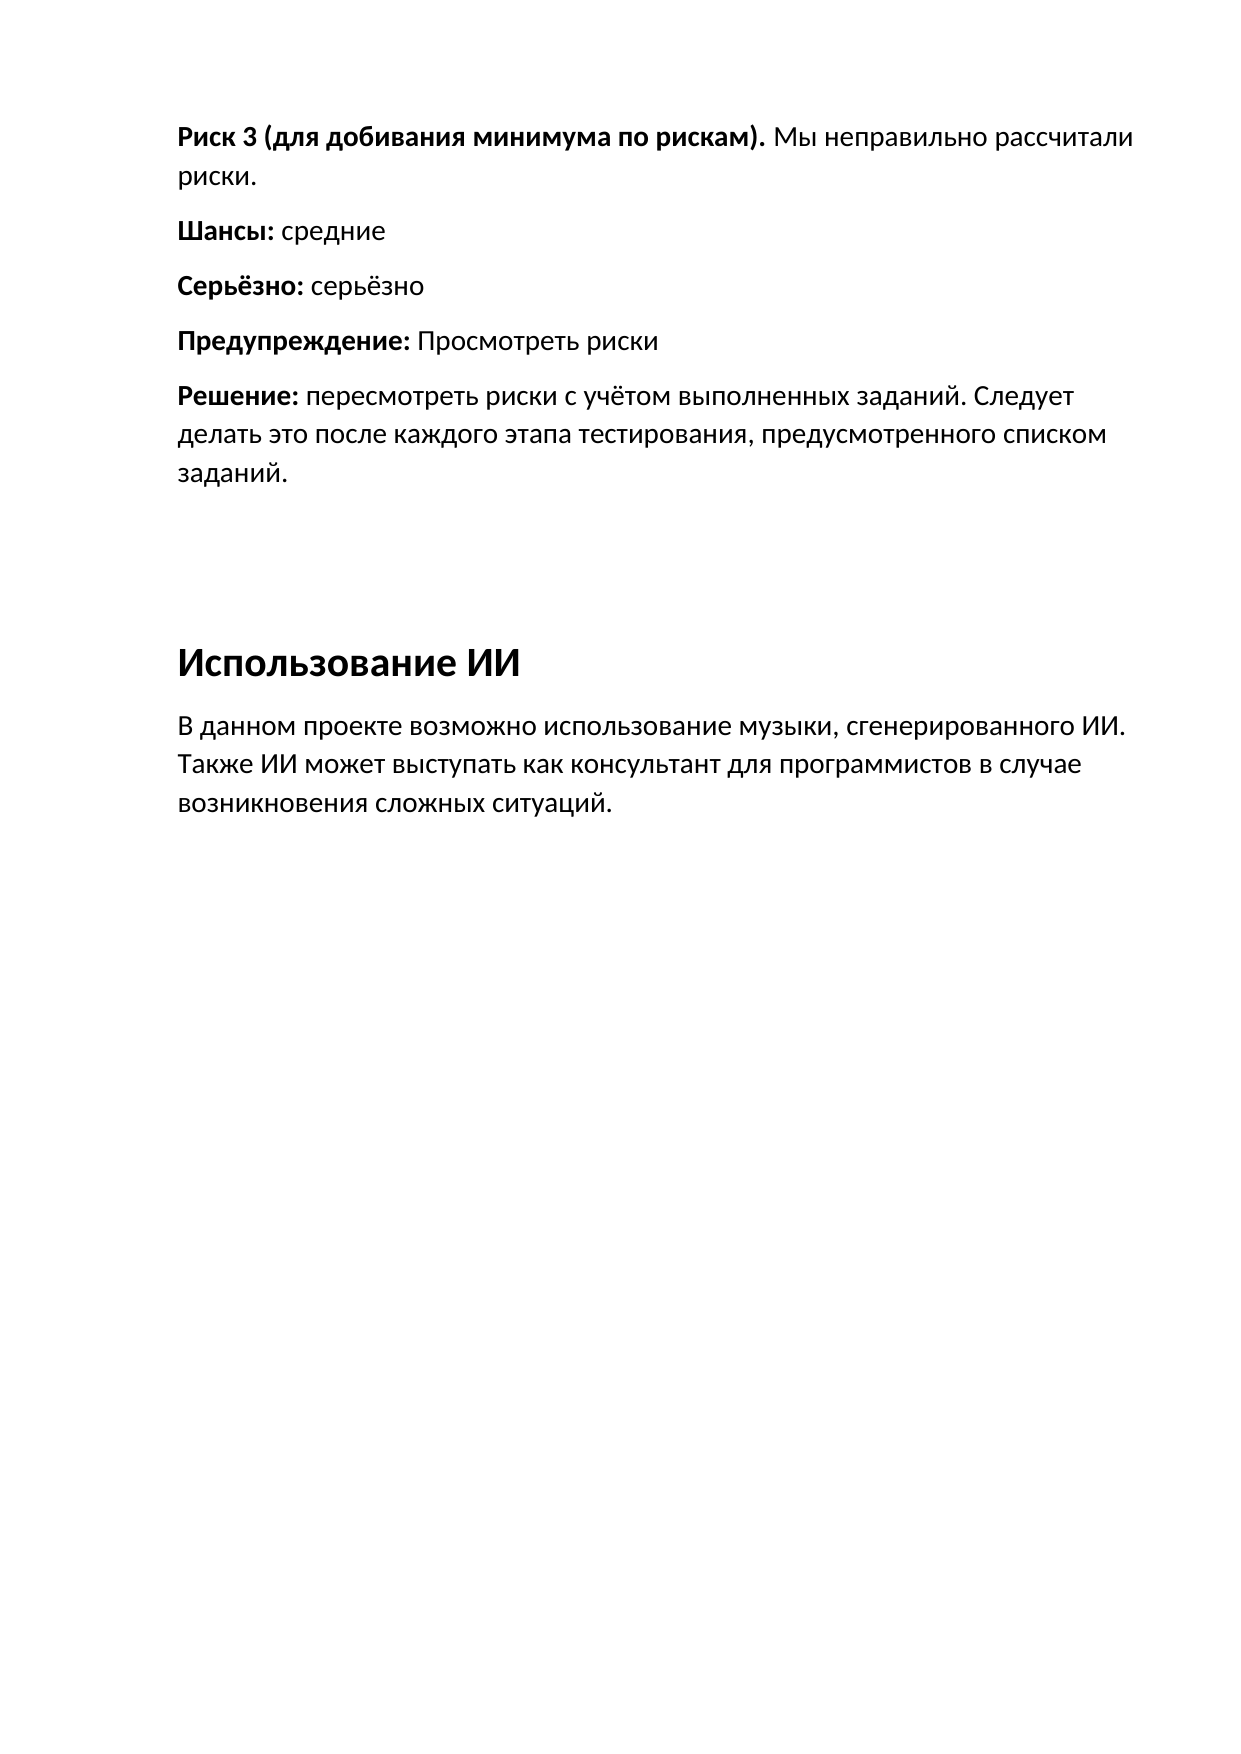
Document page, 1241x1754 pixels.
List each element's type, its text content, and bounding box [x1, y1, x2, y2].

text Риск 3 (для добивания минимума по рискам). Мы неправильно рассчитали риски. [177, 118, 1152, 192]
text Решение: пересмотреть риски с учётом выполненных заданий. Следует делать это после каждого этапа тестирования, предусмотренного списком заданий. [177, 377, 1152, 489]
text В данном проекте возможно использование музыки, сгенерированного ИИ. Также ИИ может выступать как консультант для программистов в случае возникновения сложных ситуаций. [177, 707, 1152, 820]
text Предупреждение: Просмотреть риски [177, 322, 1152, 357]
text Шансы: средние [177, 212, 1152, 247]
text Использование ИИ [177, 636, 1152, 686]
text Серьёзно: серьёзно [177, 267, 1152, 302]
